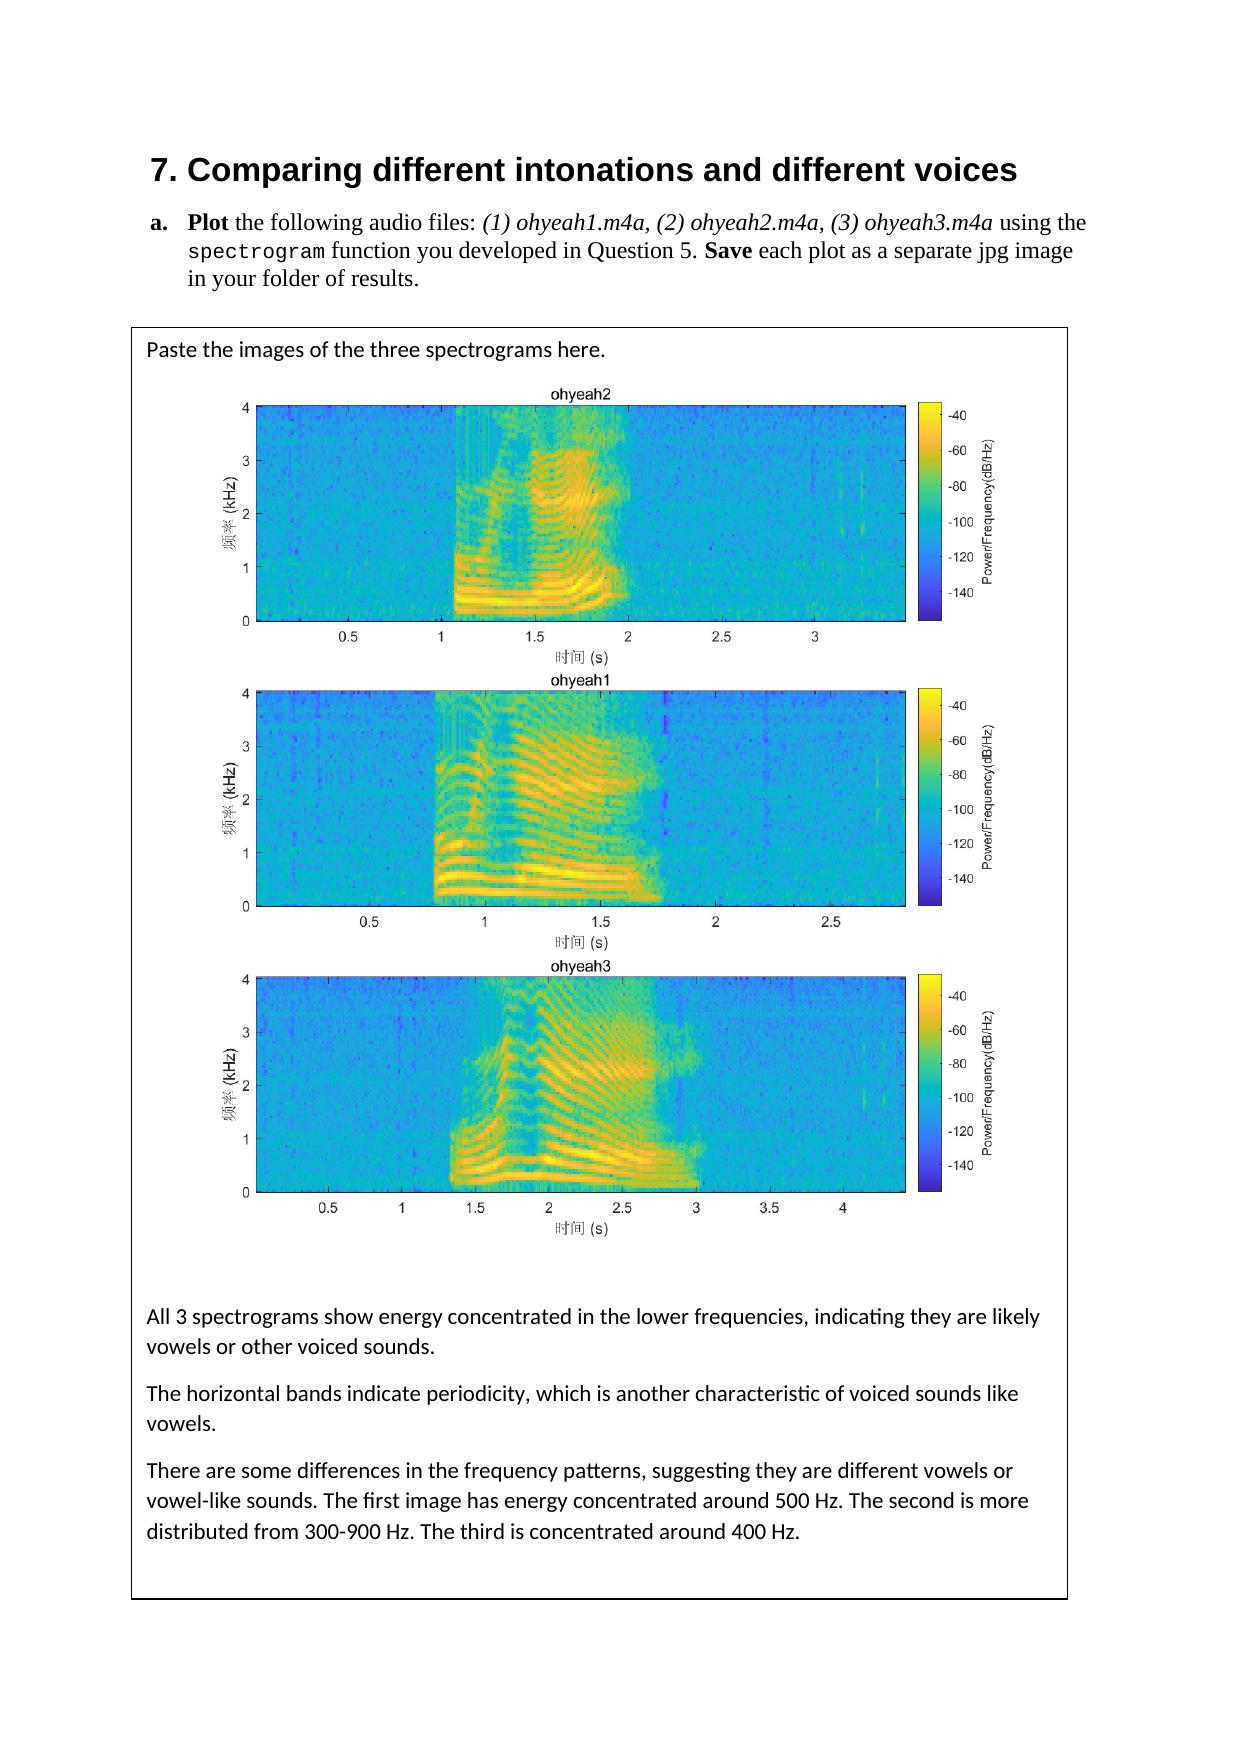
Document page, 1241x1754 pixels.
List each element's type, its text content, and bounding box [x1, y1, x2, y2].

list Plot the following audio files: (1) ohyeah1.m4a, (2) ohyeah2.m4a, (3) ohyeah3.m4a using the spectrogram function you developed in Question 5. Save each plot as a separate jpg image in your folder of results. [150, 208, 1090, 292]
text 7. Comparing different intonations and different voices [150, 150, 1090, 188]
picture [146, 382, 1052, 666]
picture [146, 667, 1052, 951]
picture [146, 953, 1052, 1237]
